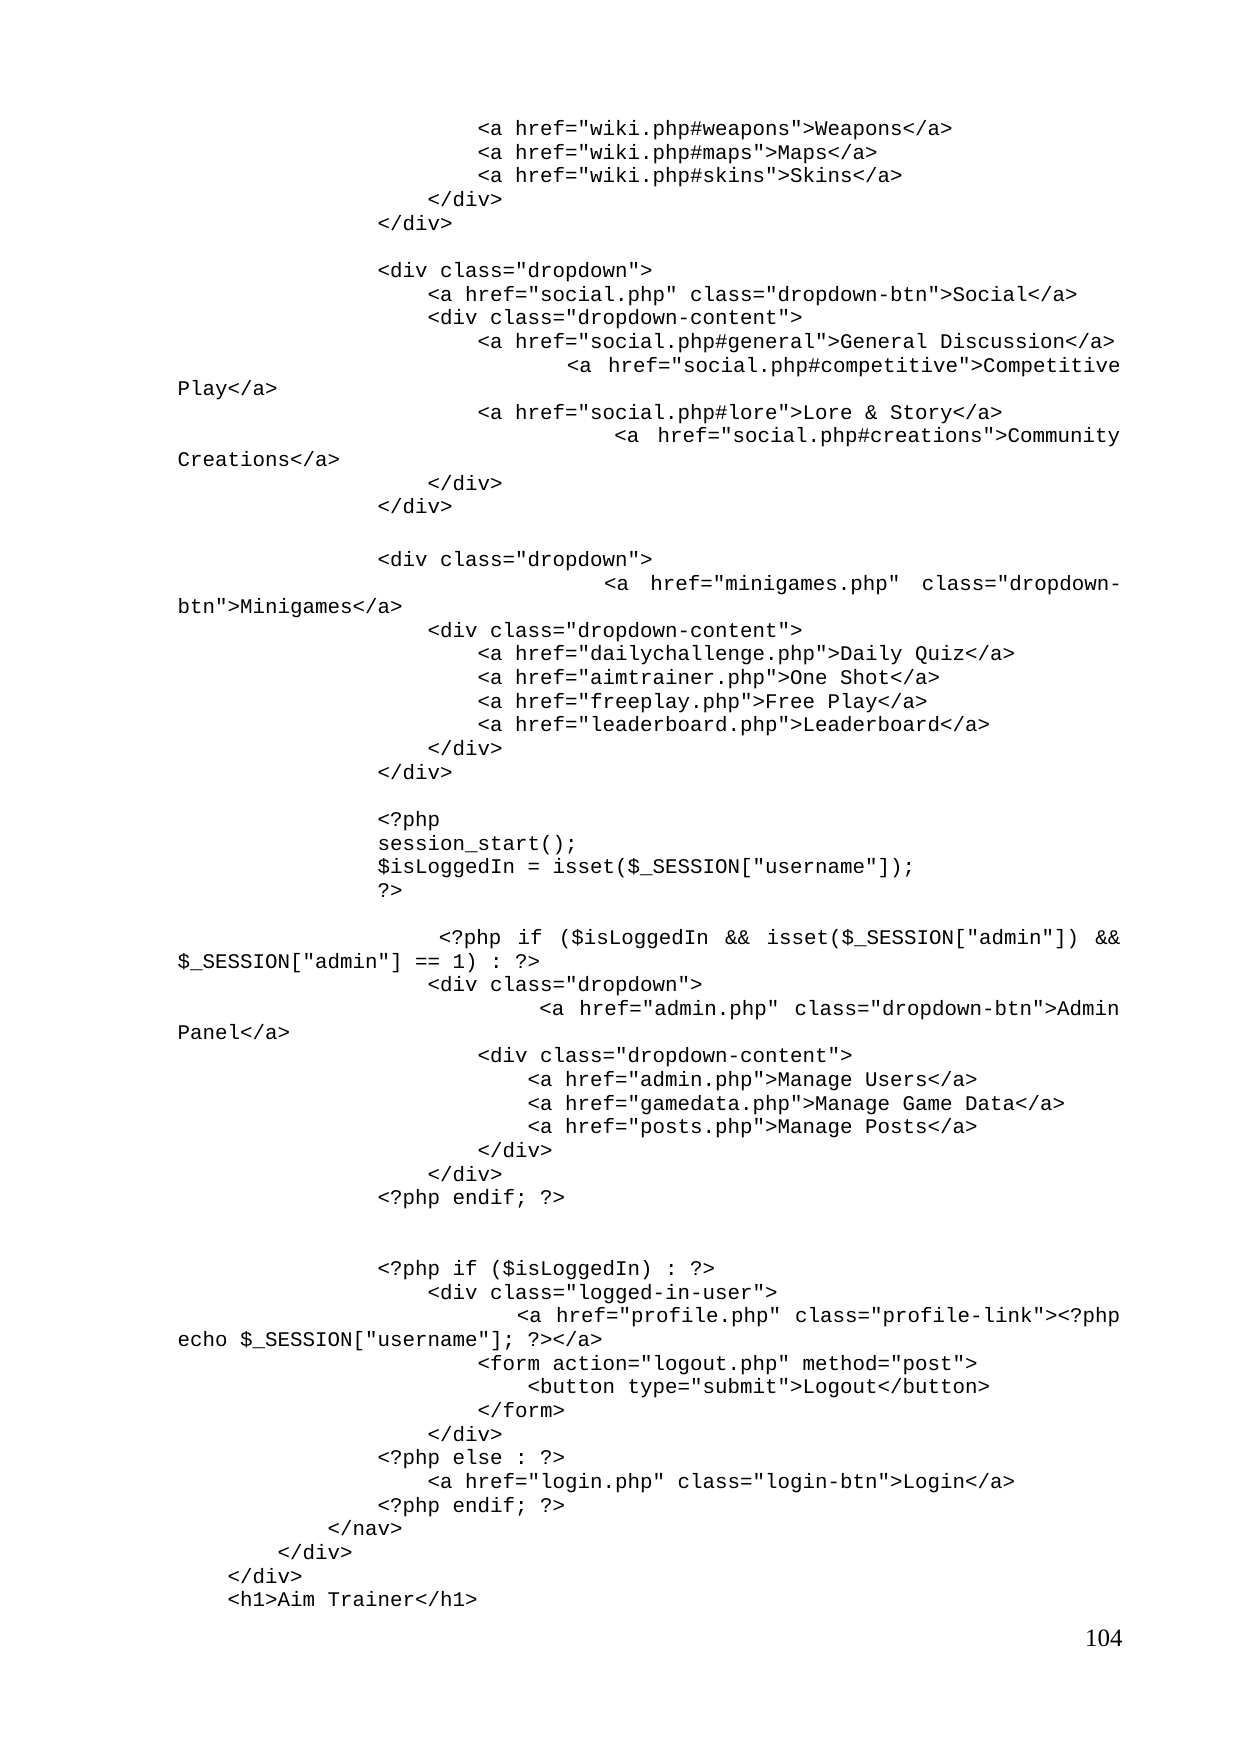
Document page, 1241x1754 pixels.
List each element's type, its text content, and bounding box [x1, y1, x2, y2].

text </div> [177, 1140, 1122, 1164]
text <a href="minigames.php" class="dropdown-btn">Minigames</a> [177, 572, 1122, 620]
text <?php [177, 809, 1122, 833]
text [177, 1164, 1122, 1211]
text <?php if ($isLoggedIn && isset($_SESSION["admin"]) && $_SESSION["admin"] == 1) : ?> [177, 927, 1122, 974]
text session_start(); [177, 833, 1122, 856]
text <div class="dropdown-content"> [177, 620, 1122, 643]
text <a href="freeplay.php">Free Play</a> [177, 691, 1122, 714]
text <a href="admin.php">Manage Users</a> [177, 1069, 1122, 1093]
text <a href="wiki.php#skins">Skins</a> [177, 165, 1122, 189]
text <a href="social.php#general">General Discussion</a> [177, 331, 1122, 354]
text <a href="social.php#lore">Lore & Story</a> [177, 402, 1122, 426]
text <a href="social.php" class="dropdown-btn">Social</a> [177, 284, 1122, 307]
text </div> [177, 738, 1122, 762]
text <div class="dropdown"> [177, 549, 1122, 572]
text $isLoggedIn = isset($_SESSION["username"]); [177, 856, 1122, 880]
text <a href="gamedata.php">Manage Game Data</a> [177, 1093, 1122, 1116]
text </div> [177, 496, 1122, 520]
text <a href="aimtrainer.php">One Shot</a> [177, 667, 1122, 691]
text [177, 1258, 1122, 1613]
text <a href="wiki.php#maps">Maps</a> [177, 142, 1122, 165]
text <div class="dropdown"> [177, 260, 1122, 284]
text </div> [177, 762, 1122, 785]
text <a href="leaderboard.php">Leaderboard</a> [177, 714, 1122, 738]
text </div> [177, 473, 1122, 496]
text <a href="social.php#creations">Community Creations</a> [177, 426, 1122, 473]
text <a href="admin.php" class="dropdown-btn">Admin Panel</a> [177, 998, 1122, 1045]
text </div> [177, 213, 1122, 236]
text ?> [177, 880, 1122, 903]
text <div class="dropdown-content"> [177, 307, 1122, 331]
text </div> [177, 189, 1122, 213]
text <a href="social.php#competitive">Competitive Play</a> [177, 354, 1122, 402]
text <div class="dropdown"> [177, 974, 1122, 998]
text <a href="wiki.php#weapons">Weapons</a> [177, 118, 1122, 142]
text <a href="posts.php">Manage Posts</a> [177, 1116, 1122, 1140]
text <div class="dropdown-content"> [177, 1045, 1122, 1069]
text <a href="dailychallenge.php">Daily Quiz</a> [177, 643, 1122, 667]
